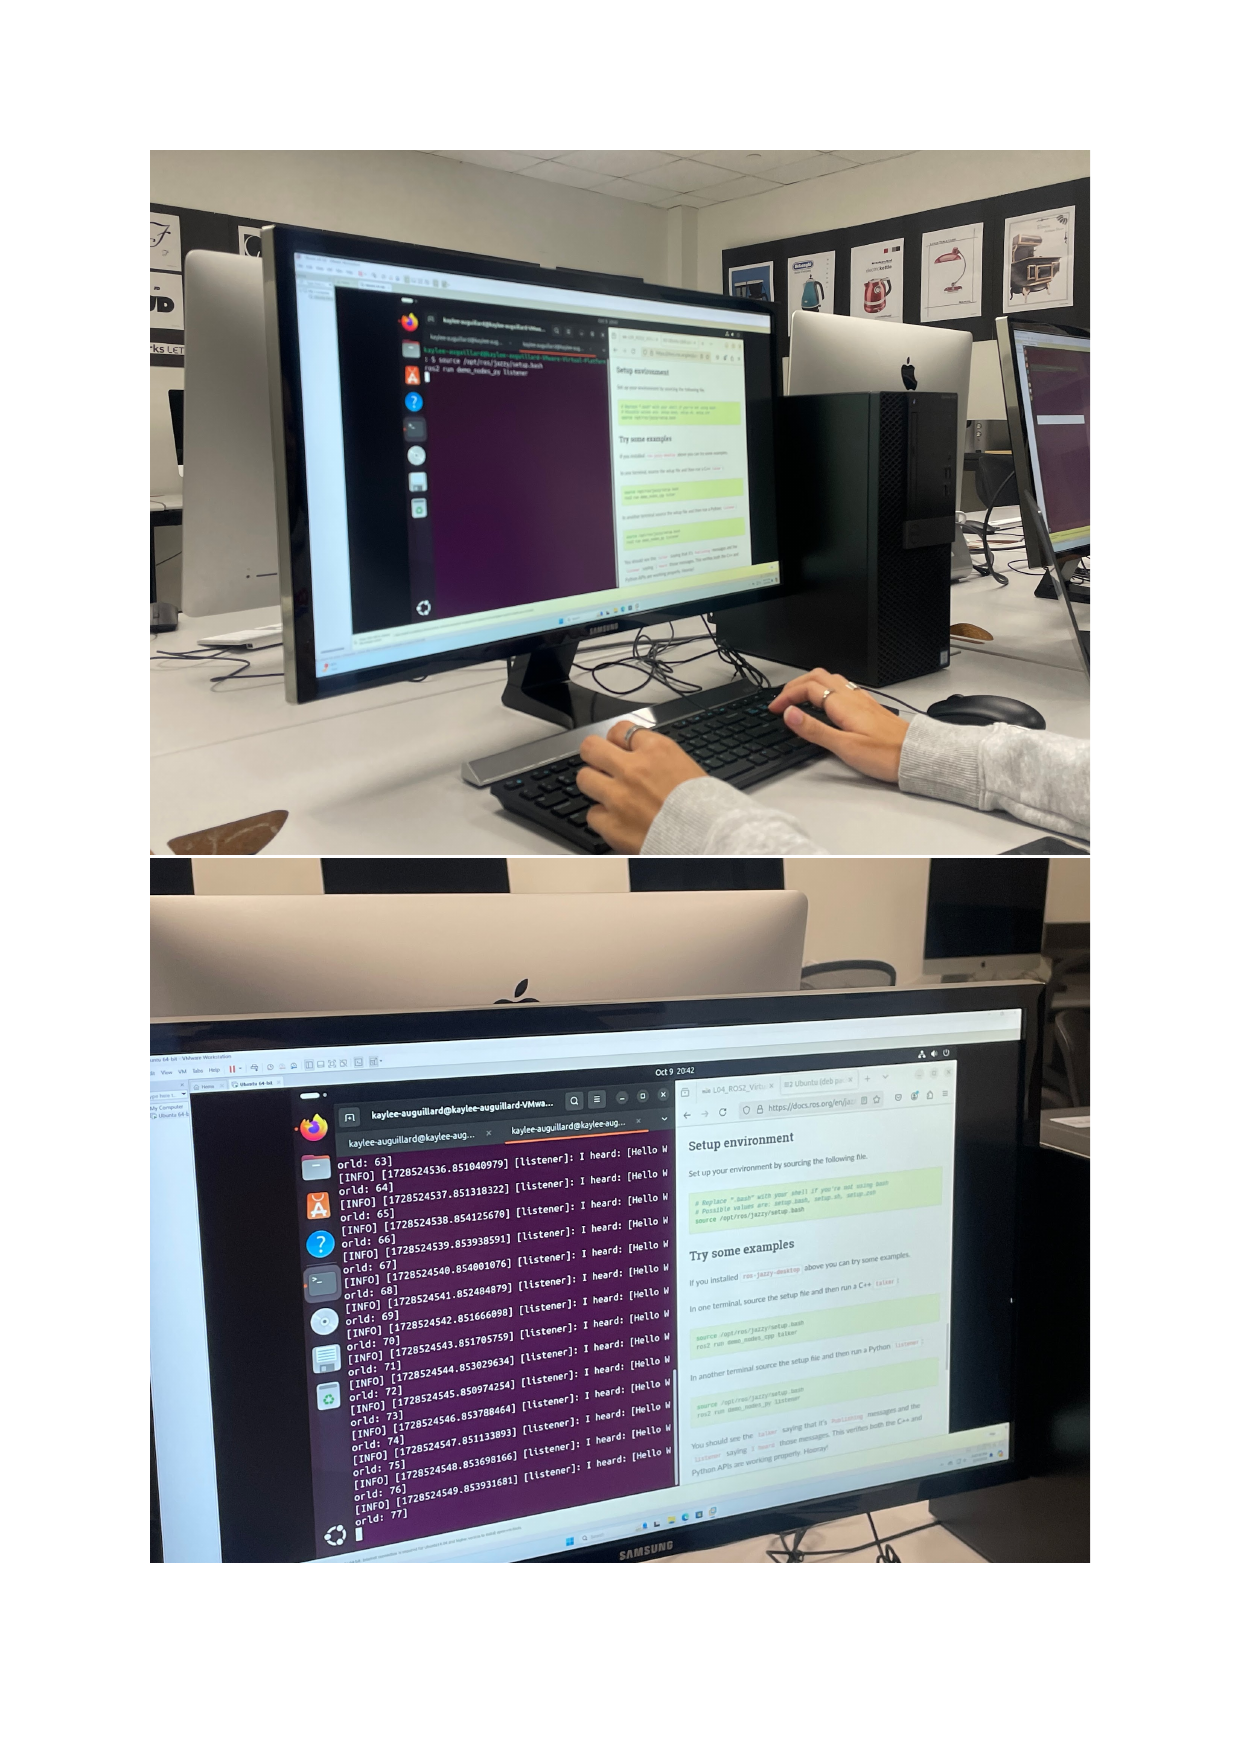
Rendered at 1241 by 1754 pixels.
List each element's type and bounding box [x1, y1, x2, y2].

picture [150, 858, 1091, 1563]
picture [150, 150, 1091, 855]
